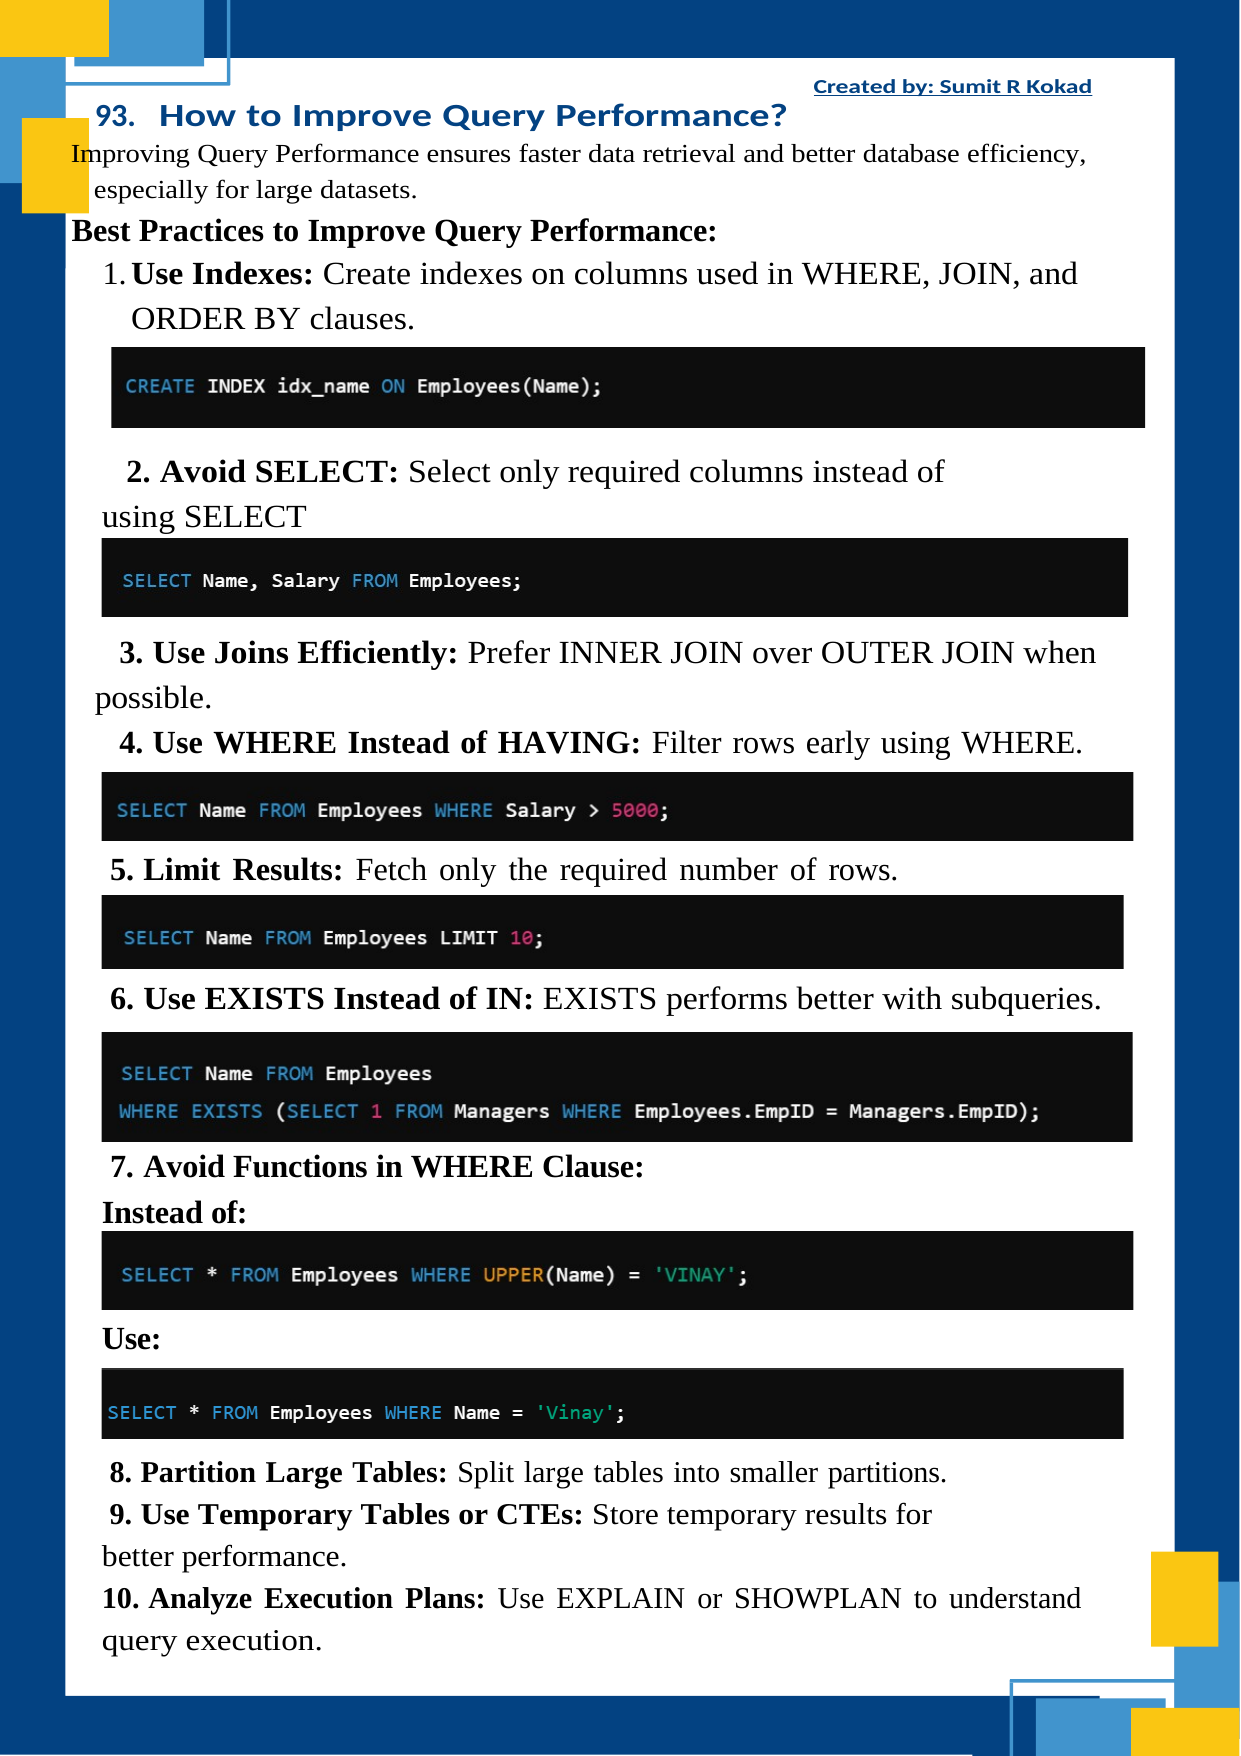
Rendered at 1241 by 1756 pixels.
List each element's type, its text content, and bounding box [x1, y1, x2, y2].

list Use WHERE Instead of HAVING: Filter rows early using WHERE. [119, 723, 1240, 760]
subtitle How to Improve Query Performance? [94, 96, 1240, 134]
picture [101, 1032, 1133, 1142]
subtitle Best Practices to Improve Query Performance: [71, 211, 1240, 248]
list Partition Large Tables: Split large tables into smaller partitions. [109, 1382, 1240, 1489]
picture [111, 347, 1146, 428]
text Improving Query Performance ensures faster data retrieval and better database efficiency, especially for large datasets. [71, 138, 1143, 204]
picture [101, 772, 1134, 841]
picture [101, 538, 1129, 617]
list Use Joins Efficiently: Prefer INNER JOIN over OUTER JOIN when possible. [94, 634, 1117, 716]
picture [101, 1231, 1134, 1310]
list Use Temporary Tables or CTEs: Store temporary results for better performance. [102, 1497, 1002, 1573]
picture [101, 895, 1124, 969]
list Analyze Execution Plans: Use EXPLAIN or SHOWPLAN to understand query execution. [102, 1581, 1103, 1657]
text Instead of: [102, 1193, 1240, 1230]
list Use Indexes: Create indexes on columns used in WHERE, JOIN, and ORDER BY clauses. [102, 254, 1096, 336]
picture [101, 1368, 1124, 1439]
